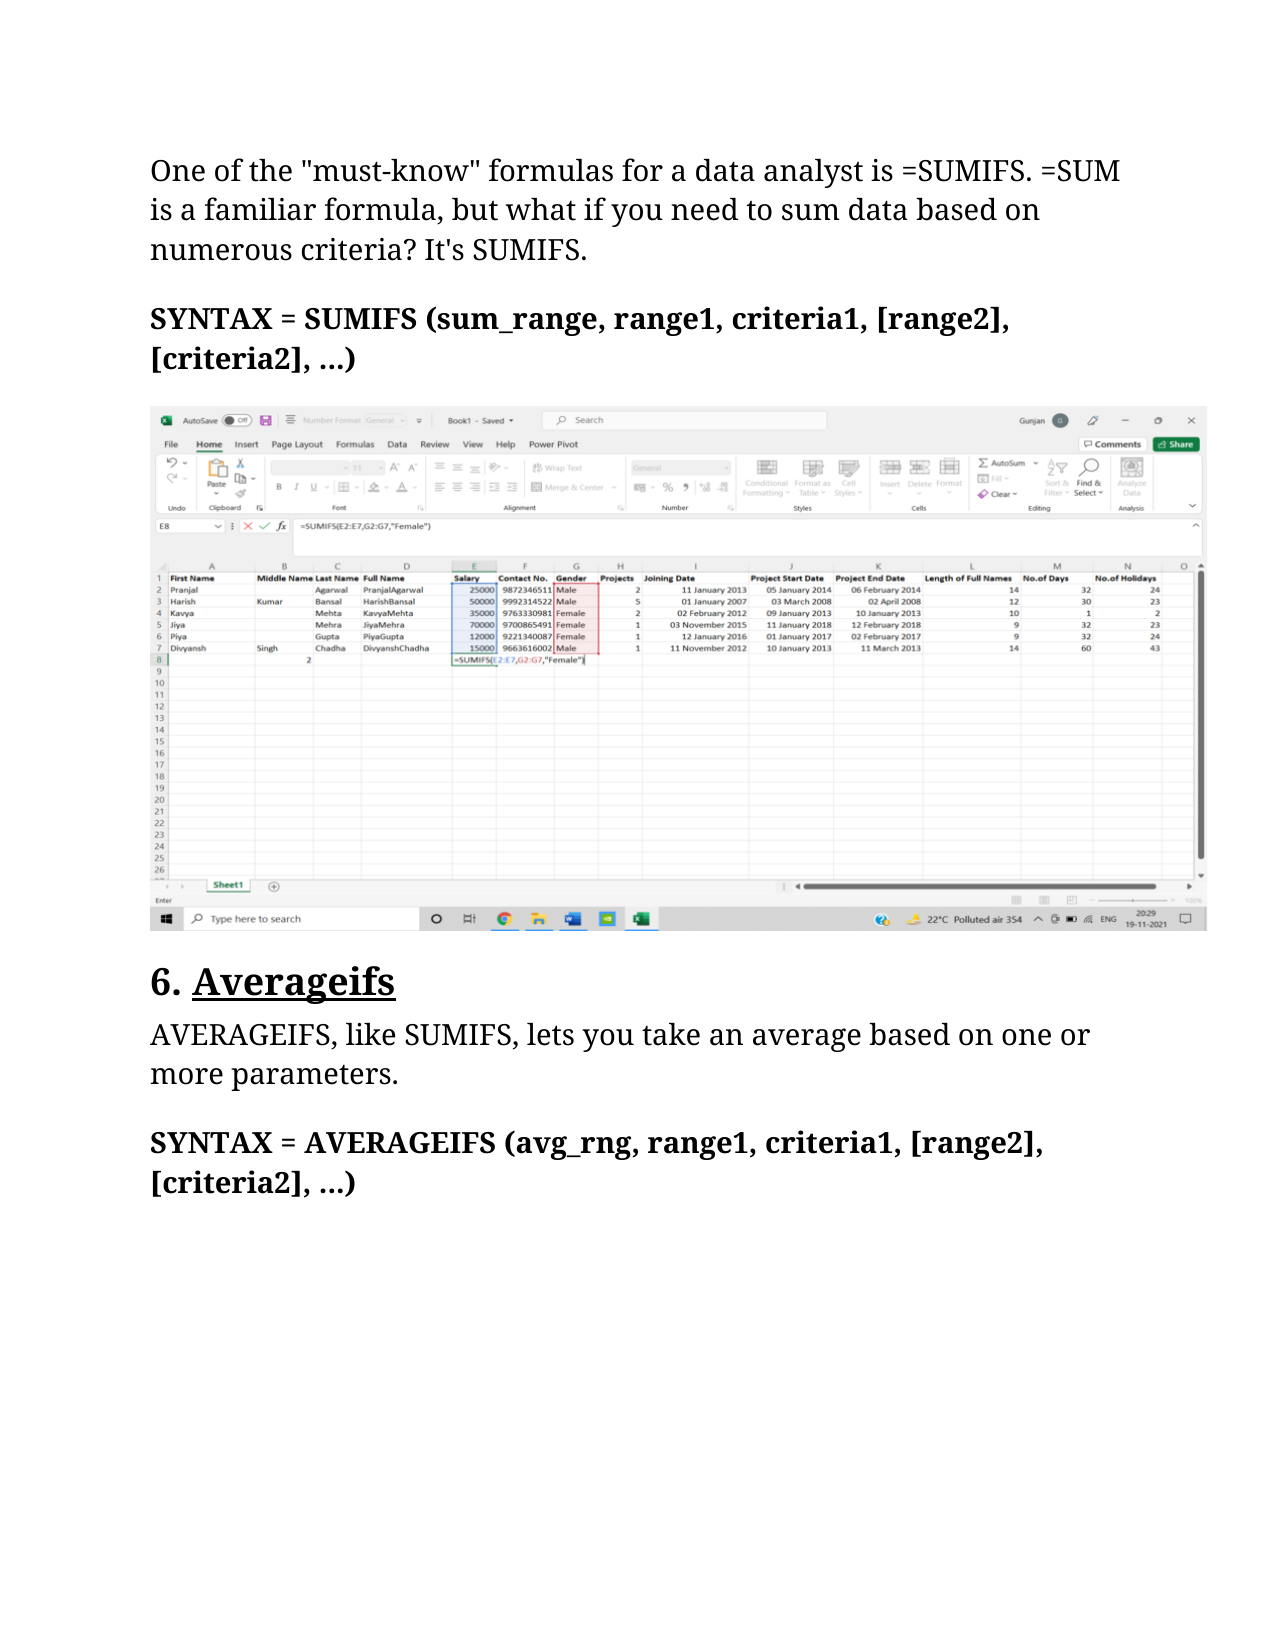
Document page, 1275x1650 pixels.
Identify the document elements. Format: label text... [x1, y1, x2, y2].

text SYNTAX = AVERAGEIFS (avg_rng, range1, criteria1, [range2], [criteria2], ...) [150, 1122, 1125, 1202]
subtitle 6. Averageifs [150, 955, 1125, 1006]
text One of the "must-know" formulas for a data analyst is =SUMIFS. =SUM is a familiar formula, but what if you need to sum data based on numerous criteria? It's SUMIFS. [150, 150, 1125, 269]
text AVERAGEIFS, like SUMIFS, lets you take an average based on one or more parameters. [150, 1014, 1125, 1093]
text SYNTAX = SUMIFS (sum_range, range1, criteria1, [range2], [criteria2], ...) [150, 298, 1125, 378]
picture [150, 406, 1208, 931]
